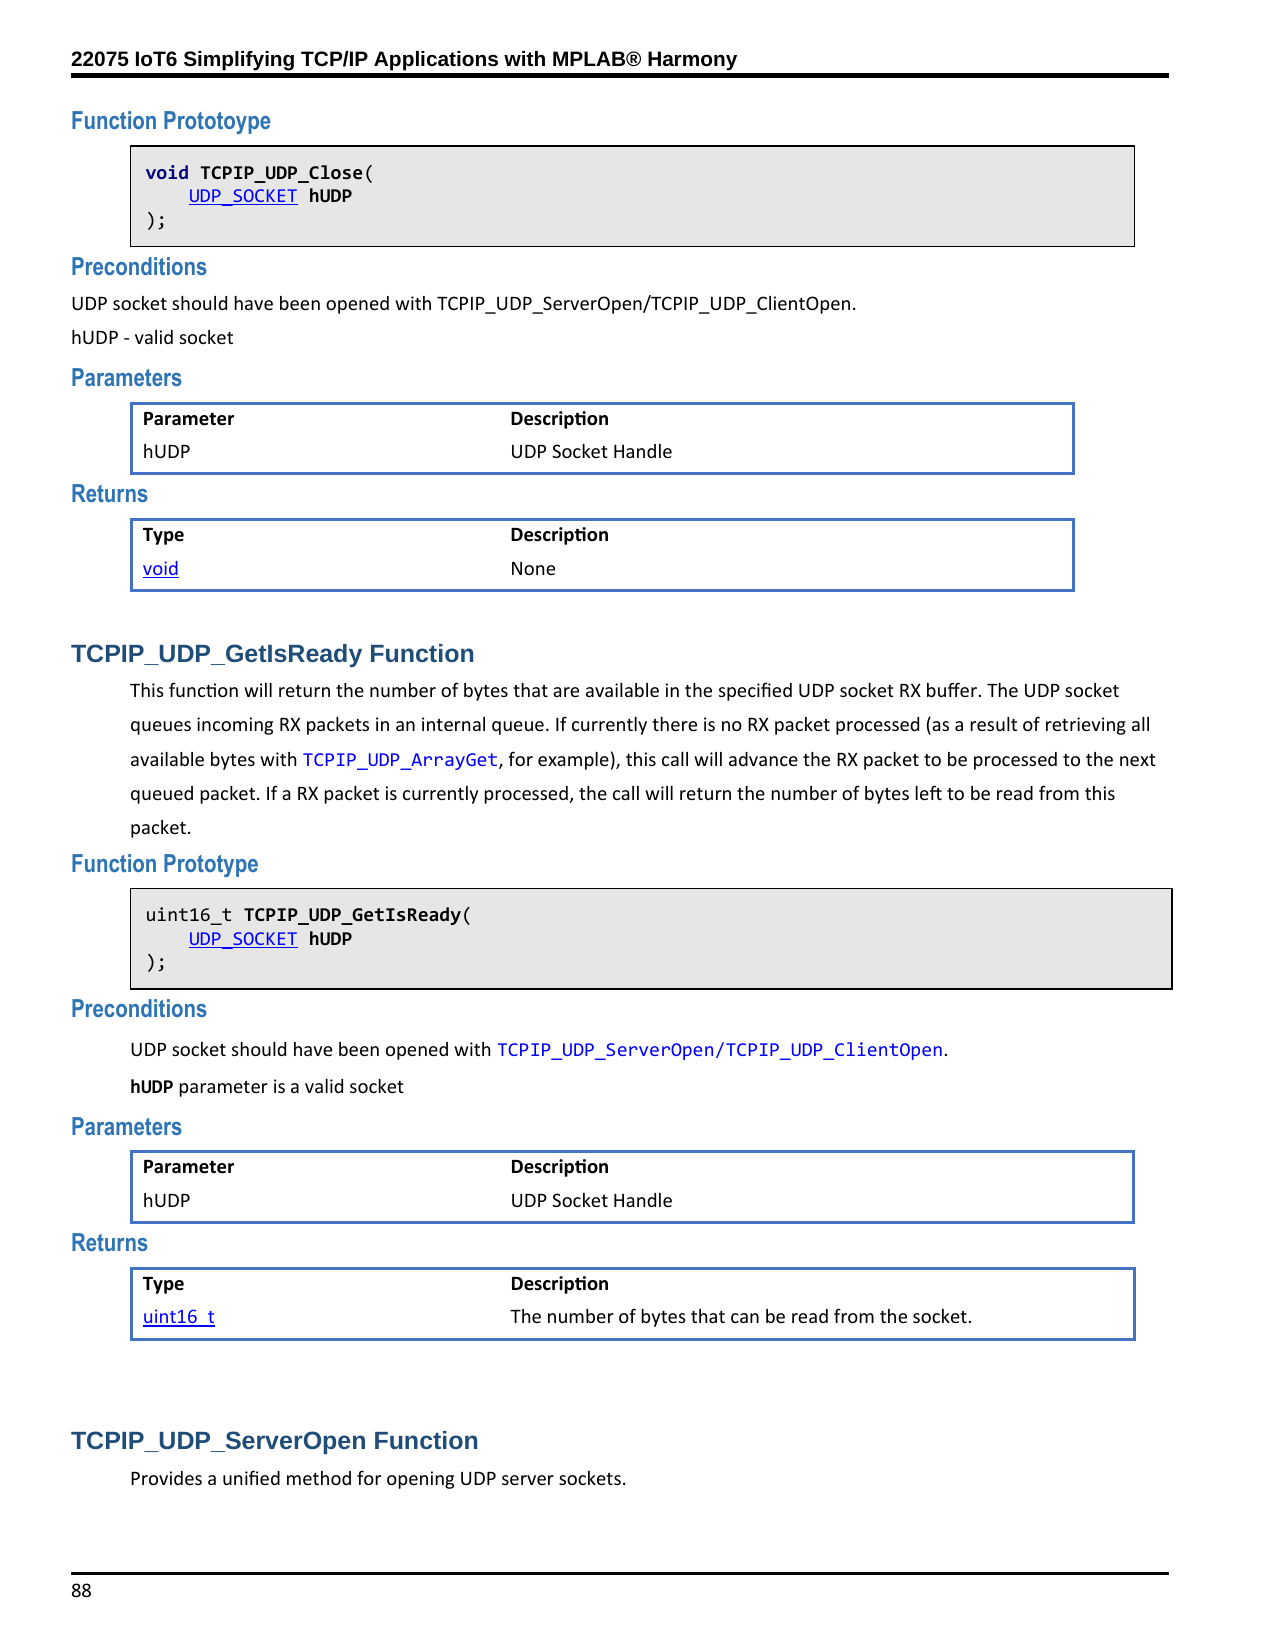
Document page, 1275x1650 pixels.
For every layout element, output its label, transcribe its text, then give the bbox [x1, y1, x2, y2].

subtitle TCPIP_UDP_ServerOpen Function [71, 1426, 1169, 1455]
subtitle Returns [71, 479, 1169, 508]
text Provides a unified method for opening UDP server sockets. [130, 1465, 1169, 1490]
subtitle Returns [71, 1228, 1169, 1257]
table_header Type [133, 1270, 499, 1304]
table_header Parameter [133, 405, 499, 438]
table_header Description [499, 405, 1072, 438]
subtitle Function Prototoype [71, 106, 1169, 135]
table_cell UDP Socket Handle [499, 439, 1072, 472]
table_header uint16_t TCPIP_UDP_GetIsReady( UDP_SOCKET hUDP ); [131, 889, 1171, 988]
table_cell None [499, 555, 1072, 589]
text This function will return the number of bytes that are available in the specified UDP socket RX buffer. The UDP socket queues incoming RX packets in an internal queue. If currently there is no RX packet processed (as a result of retrieving all available bytes with TCPIP_UDP_ArrayGet, for example), this call will advance the RX packet to be processed to the next queued packet. If a RX packet is currently processed, the call will return the number of bytes left to be read from this packet. [130, 677, 1169, 840]
table_header Description [499, 1153, 1132, 1187]
table_cell uint16_t [133, 1304, 499, 1337]
table_cell hUDP [133, 439, 499, 472]
table_cell UDP Socket Handle [499, 1187, 1132, 1221]
subtitle Parameters [71, 363, 1169, 392]
table_header Description [499, 1270, 1133, 1304]
table_header Parameter [133, 1153, 499, 1187]
table_cell void [133, 555, 499, 589]
subtitle TCPIP_UDP_GetIsReady Function [71, 639, 1169, 667]
list hUDP parameter is a valid socket [130, 1073, 1169, 1098]
list UDP socket should have been opened with TCPIP_UDP_ServerOpen/TCPIP_UDP_ClientOpen. [130, 1036, 1169, 1061]
text Function Prototype [71, 849, 1169, 877]
subtitle Preconditions [71, 252, 1169, 280]
table_header Description [499, 521, 1072, 555]
subtitle Preconditions [71, 994, 1169, 1023]
table_header void TCPIP_UDP_Close( UDP_SOCKET hUDP ); [131, 147, 1134, 246]
table_header Type [133, 521, 499, 555]
text UDP socket should have been opened with TCPIP_UDP_ServerOpen/TCPIP_UDP_ClientOpen. [71, 290, 1169, 316]
table_cell The number of bytes that can be read from the socket. [499, 1304, 1133, 1337]
subtitle Parameters [71, 1112, 1169, 1140]
table_cell hUDP [133, 1187, 499, 1221]
text hUDP - valid socket [71, 324, 1169, 350]
